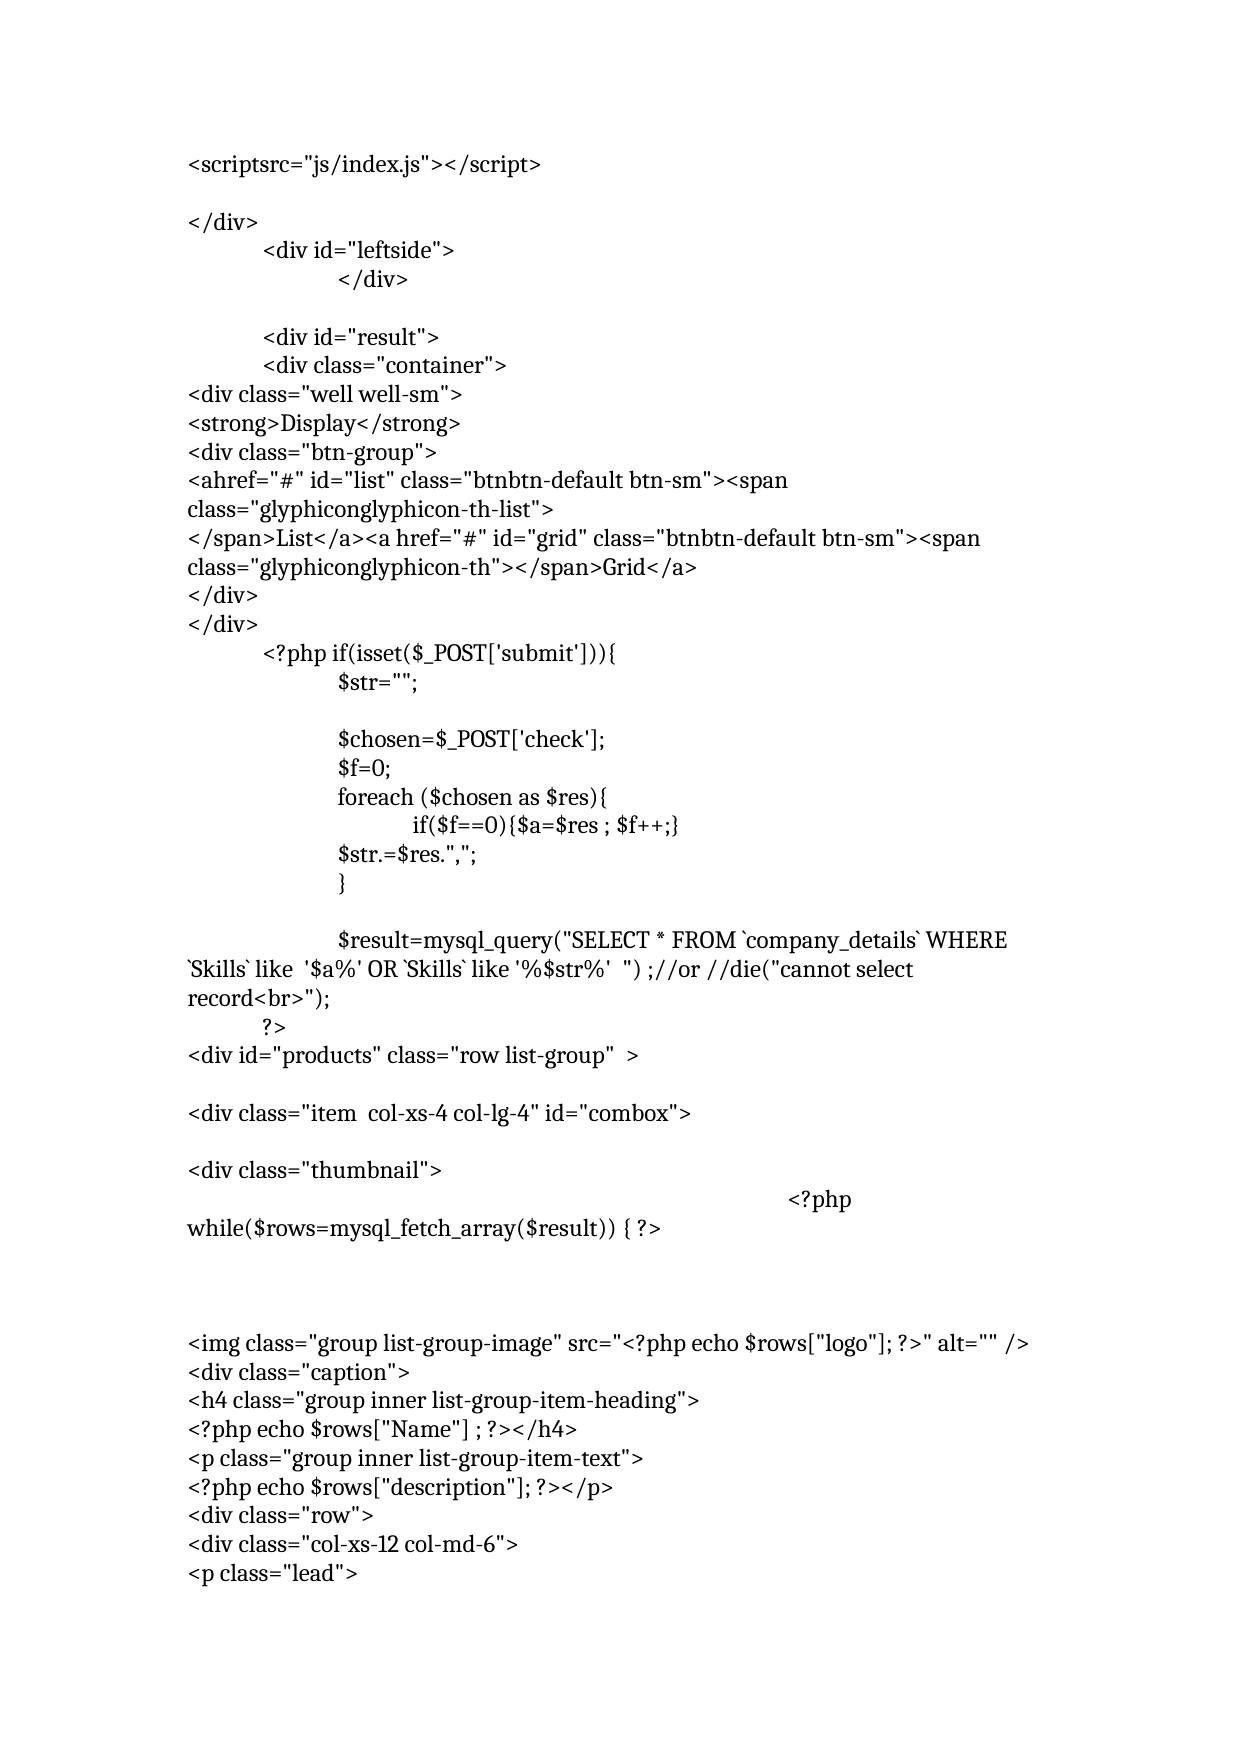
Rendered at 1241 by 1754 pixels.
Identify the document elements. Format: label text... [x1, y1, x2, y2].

text if($f==0){$a=$res ; $f++;} [187, 811, 1053, 840]
text ?> [187, 1012, 1053, 1041]
text $f=0; [187, 754, 1053, 782]
text </div> [187, 207, 1053, 236]
text </div> [187, 581, 1053, 610]
text <p class="lead"> [187, 1559, 1053, 1587]
text <img class="group list-group-image" src="<?php echo $rows["logo"]; ?>" alt="" /> [187, 1329, 1053, 1357]
text $str.=$res.","; [187, 840, 1053, 869]
text <div class="caption"> [187, 1357, 1053, 1386]
text <strong>Display</strong> [187, 409, 1053, 437]
text <scriptsrc="js/index.js"></script> [187, 150, 1053, 179]
text <?php while($rows=mysql_fetch_array($result)) { ?> [187, 1185, 1053, 1242]
text <?php if(isset($_POST['submit'])){ [187, 639, 1053, 667]
text <div class="container"> [187, 351, 1053, 380]
text <div class="btn-group"> [187, 437, 1053, 466]
text $chosen=$_POST['check']; [187, 725, 1053, 754]
text $result=mysql_query("SELECT * FROM `company_details` WHERE `Skills` like '$a%' OR `Skills` like '%$str%' ") ;//or //die("cannot select record<br>"); [187, 926, 1053, 1012]
text </div> [187, 610, 1053, 639]
text <ahref="#" id="list" class="btnbtn-default btn-sm"><span class="glyphiconglyphicon-th-list"> [187, 466, 1053, 524]
text <div id="products" class="row list-group" > [187, 1041, 1053, 1070]
text <p class="group inner list-group-item-text"> [187, 1444, 1053, 1472]
text $str=""; [187, 667, 1053, 696]
text <h4 class="group inner list-group-item-heading"> [187, 1386, 1053, 1415]
text <?php echo $rows["description"]; ?></p> [187, 1472, 1053, 1501]
text foreach ($chosen as $res){ [187, 782, 1053, 811]
text <div id="result"> [187, 322, 1053, 351]
text <div class="row"> [187, 1501, 1053, 1530]
text class="glyphiconglyphicon-th"></span>Grid</a> [187, 552, 1053, 581]
text } [187, 869, 1053, 897]
text </span>List</a><a href="#" id="grid" class="btnbtn-default btn-sm"><span [187, 524, 1053, 552]
text </div> [187, 265, 1053, 294]
text <div id="leftside"> [187, 236, 1053, 265]
text <div class="item col-xs-4 col-lg-4" id="combox"> [187, 1099, 1053, 1127]
text <div class="thumbnail"> [187, 1156, 1053, 1185]
text <div class="col-xs-12 col-md-6"> [187, 1530, 1053, 1559]
text <?php echo $rows["Name"] ; ?></h4> [187, 1415, 1053, 1444]
text <div class="well well-sm"> [187, 380, 1053, 409]
